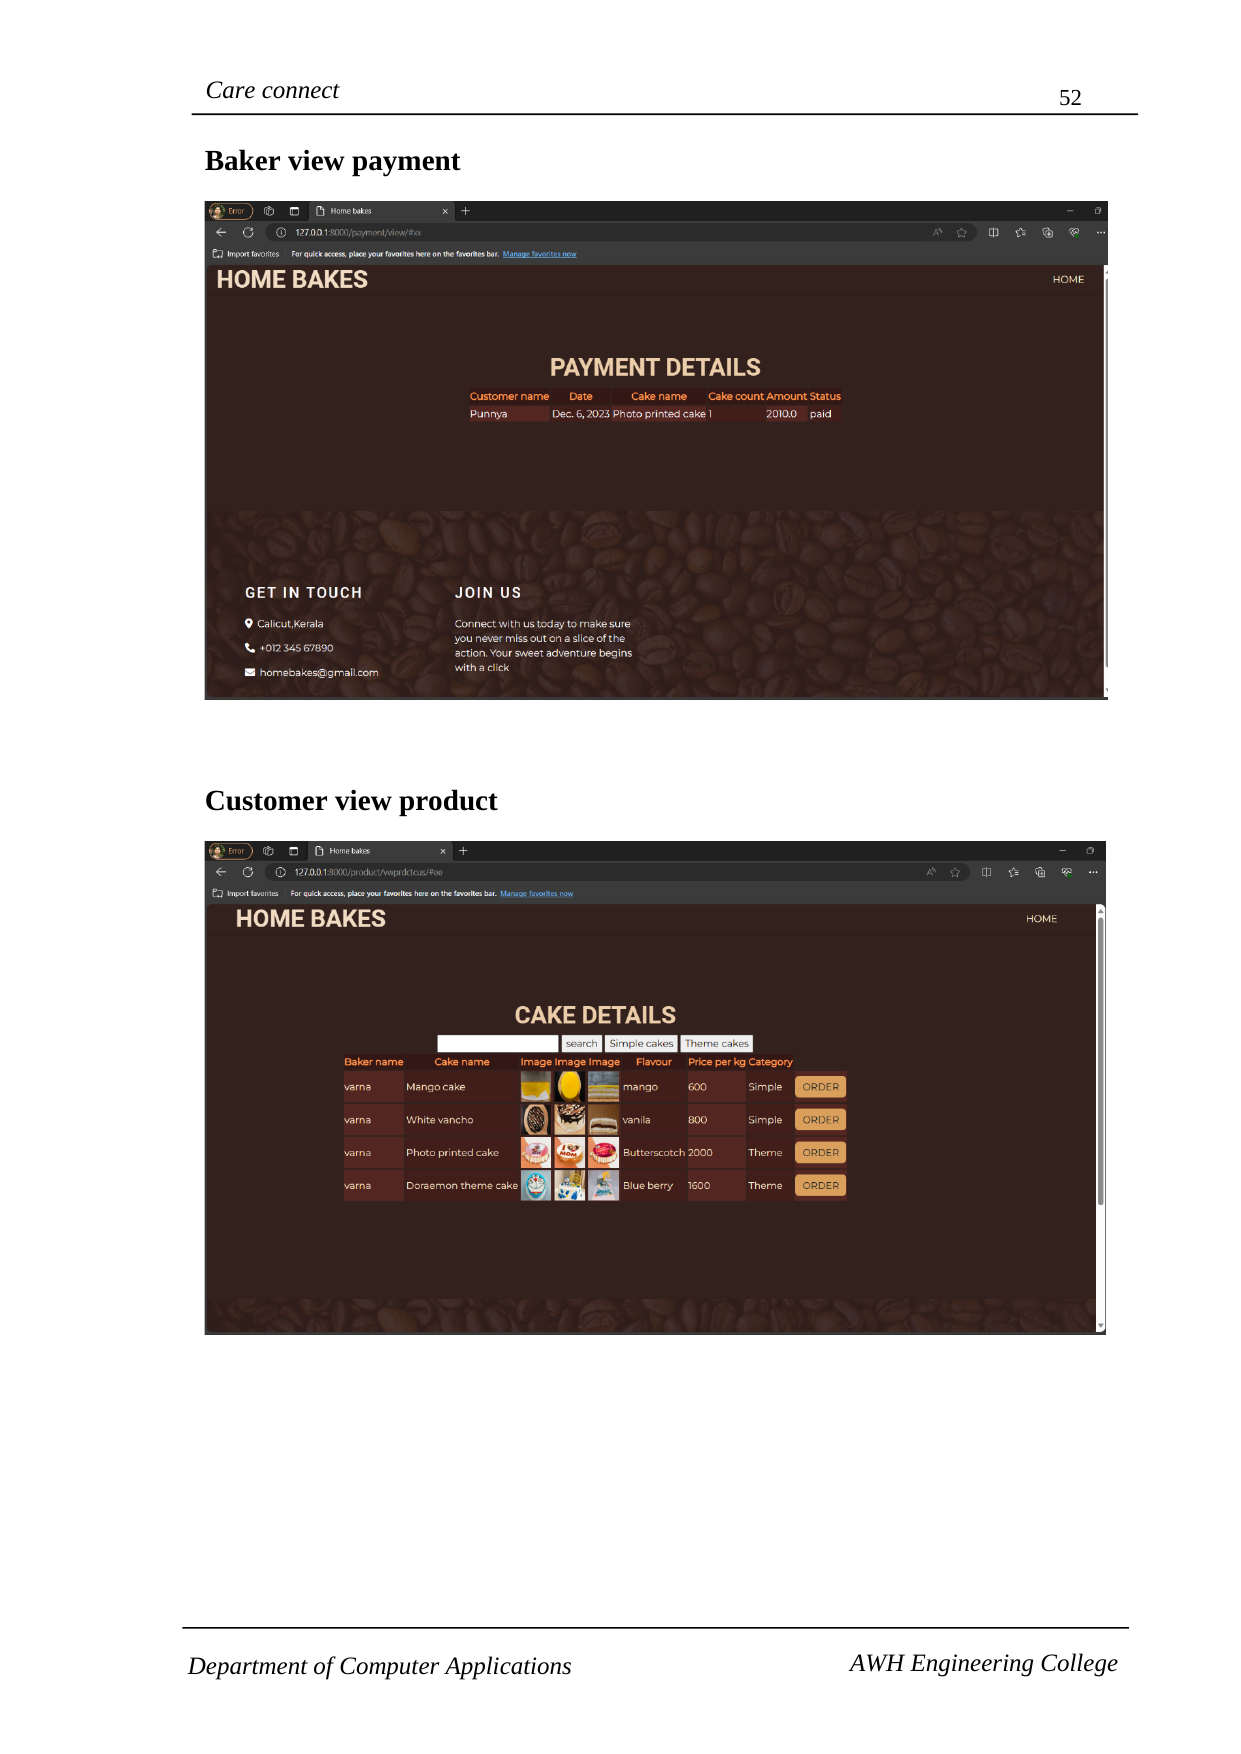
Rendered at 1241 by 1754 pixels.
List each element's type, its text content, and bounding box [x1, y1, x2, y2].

picture [204, 841, 1106, 1335]
text Baker view payment [204, 143, 911, 177]
text Customer view product [204, 783, 911, 816]
picture [204, 201, 1108, 700]
